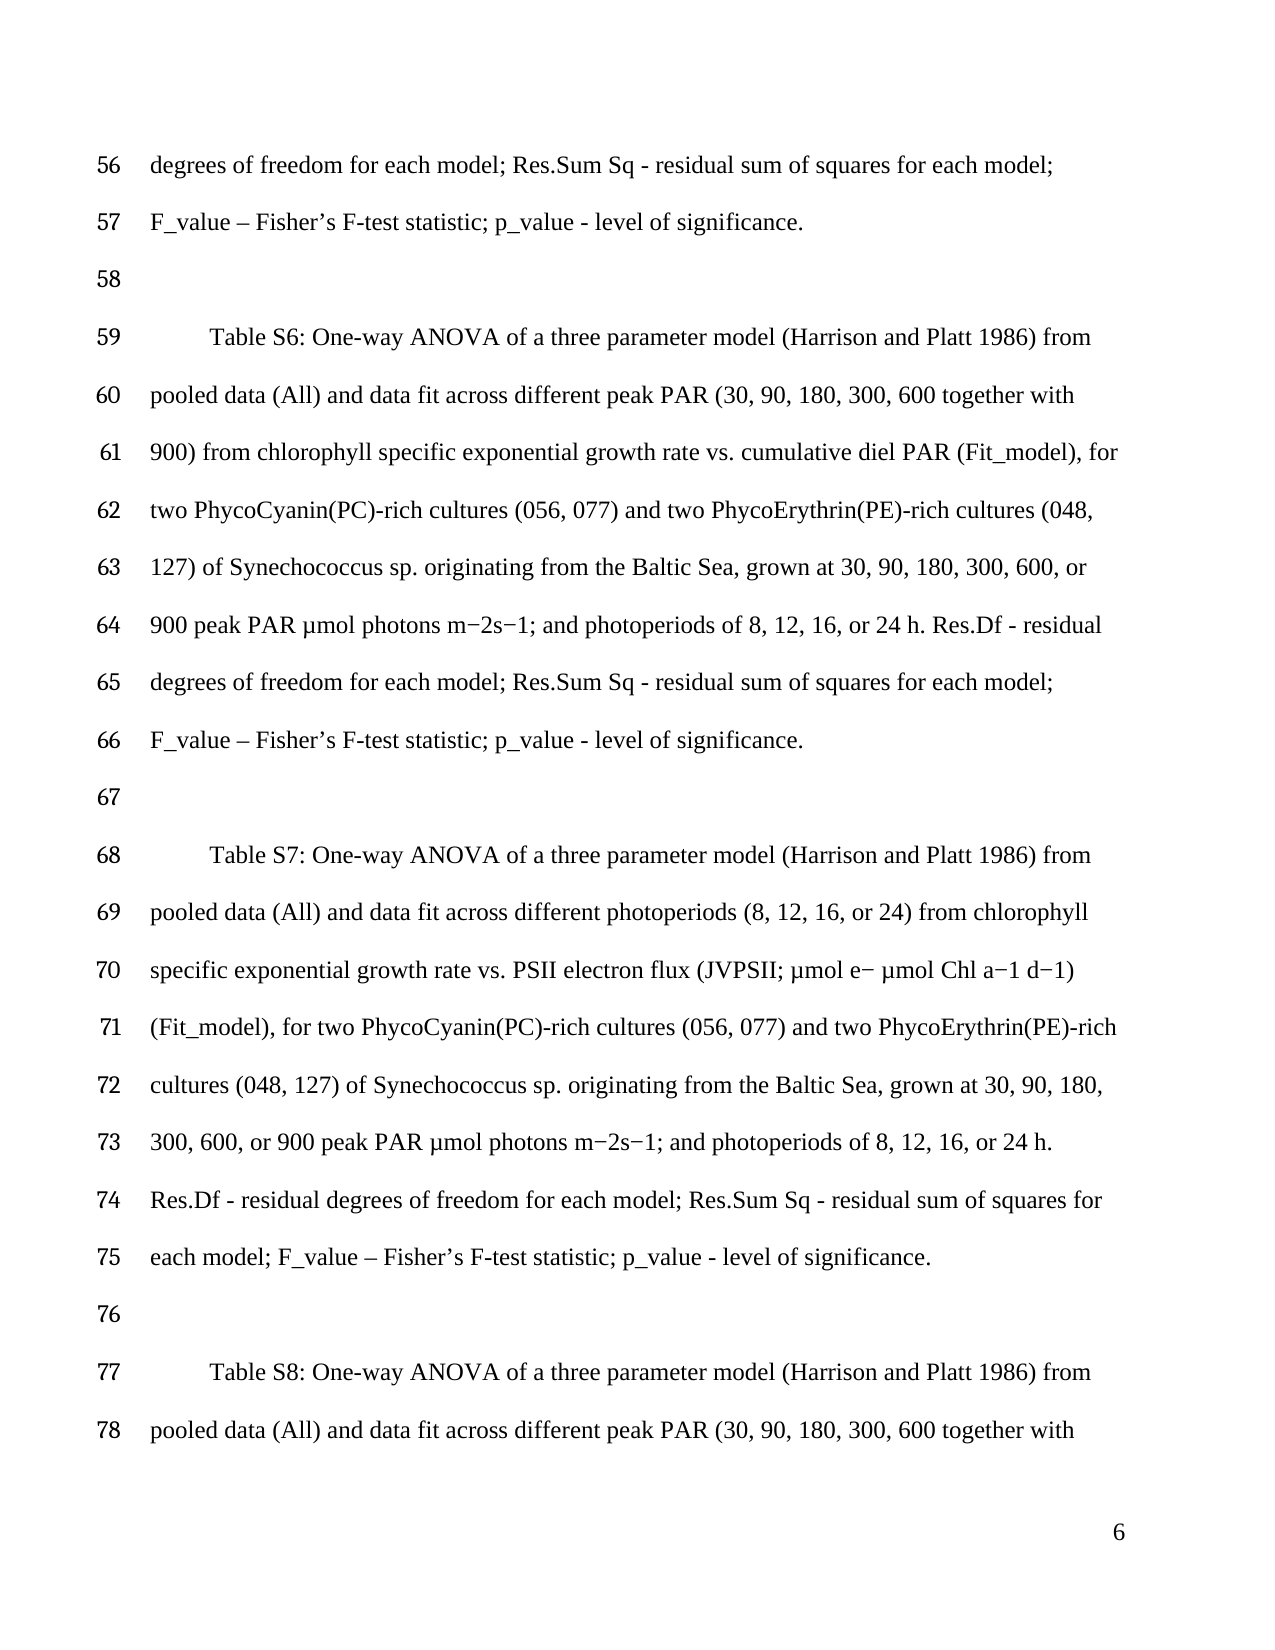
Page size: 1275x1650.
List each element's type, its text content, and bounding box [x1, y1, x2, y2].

text Table S6: One-way ANOVA of a three parameter model (Harrison and Platt 1986) from pooled data (All) and data fit across different peak PAR (30, 90, 180, 300, 600 together with 900) from chlorophyll specific exponential growth rate vs. cumulative diel PAR (Fit_model), for two PhycoCyanin(PC)-rich cultures (056, 077) and two PhycoErythrin(PE)-rich cultures (048, 127) of Synechococcus sp. originating from the Baltic Sea, grown at 30, 90, 180, 300, 600, or 900 peak PAR µmol photons m−2s−1; and photoperiods of 8, 12, 16, or 24 h. Res.Df - residual degrees of freedom for each model; Res.Sum Sq - residual sum of squares for each model; F_value – Fisher’s F-test statistic; p_value - level of significance. [150, 322, 1125, 754]
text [150, 150, 1125, 236]
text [150, 1357, 1125, 1444]
text Table S7: One-way ANOVA of a three parameter model (Harrison and Platt 1986) from pooled data (All) and data fit across different photoperiods (8, 12, 16, or 24) from chlorophyll specific exponential growth rate vs. PSII electron flux (JVPSII; µmol e− µmol Chl a−1 d−1) (Fit_model), for two PhycoCyanin(PC)-rich cultures (056, 077) and two PhycoErythrin(PE)-rich cultures (048, 127) of Synechococcus sp. originating from the Baltic Sea, grown at 30, 90, 180, 300, 600, or 900 peak PAR µmol photons m−2s−1; and photoperiods of 8, 12, 16, or 24 h. Res.Df - residual degrees of freedom for each model; Res.Sum Sq - residual sum of squares for each model; F_value – Fisher’s F-test statistic; p_value - level of significance. [150, 840, 1125, 1271]
